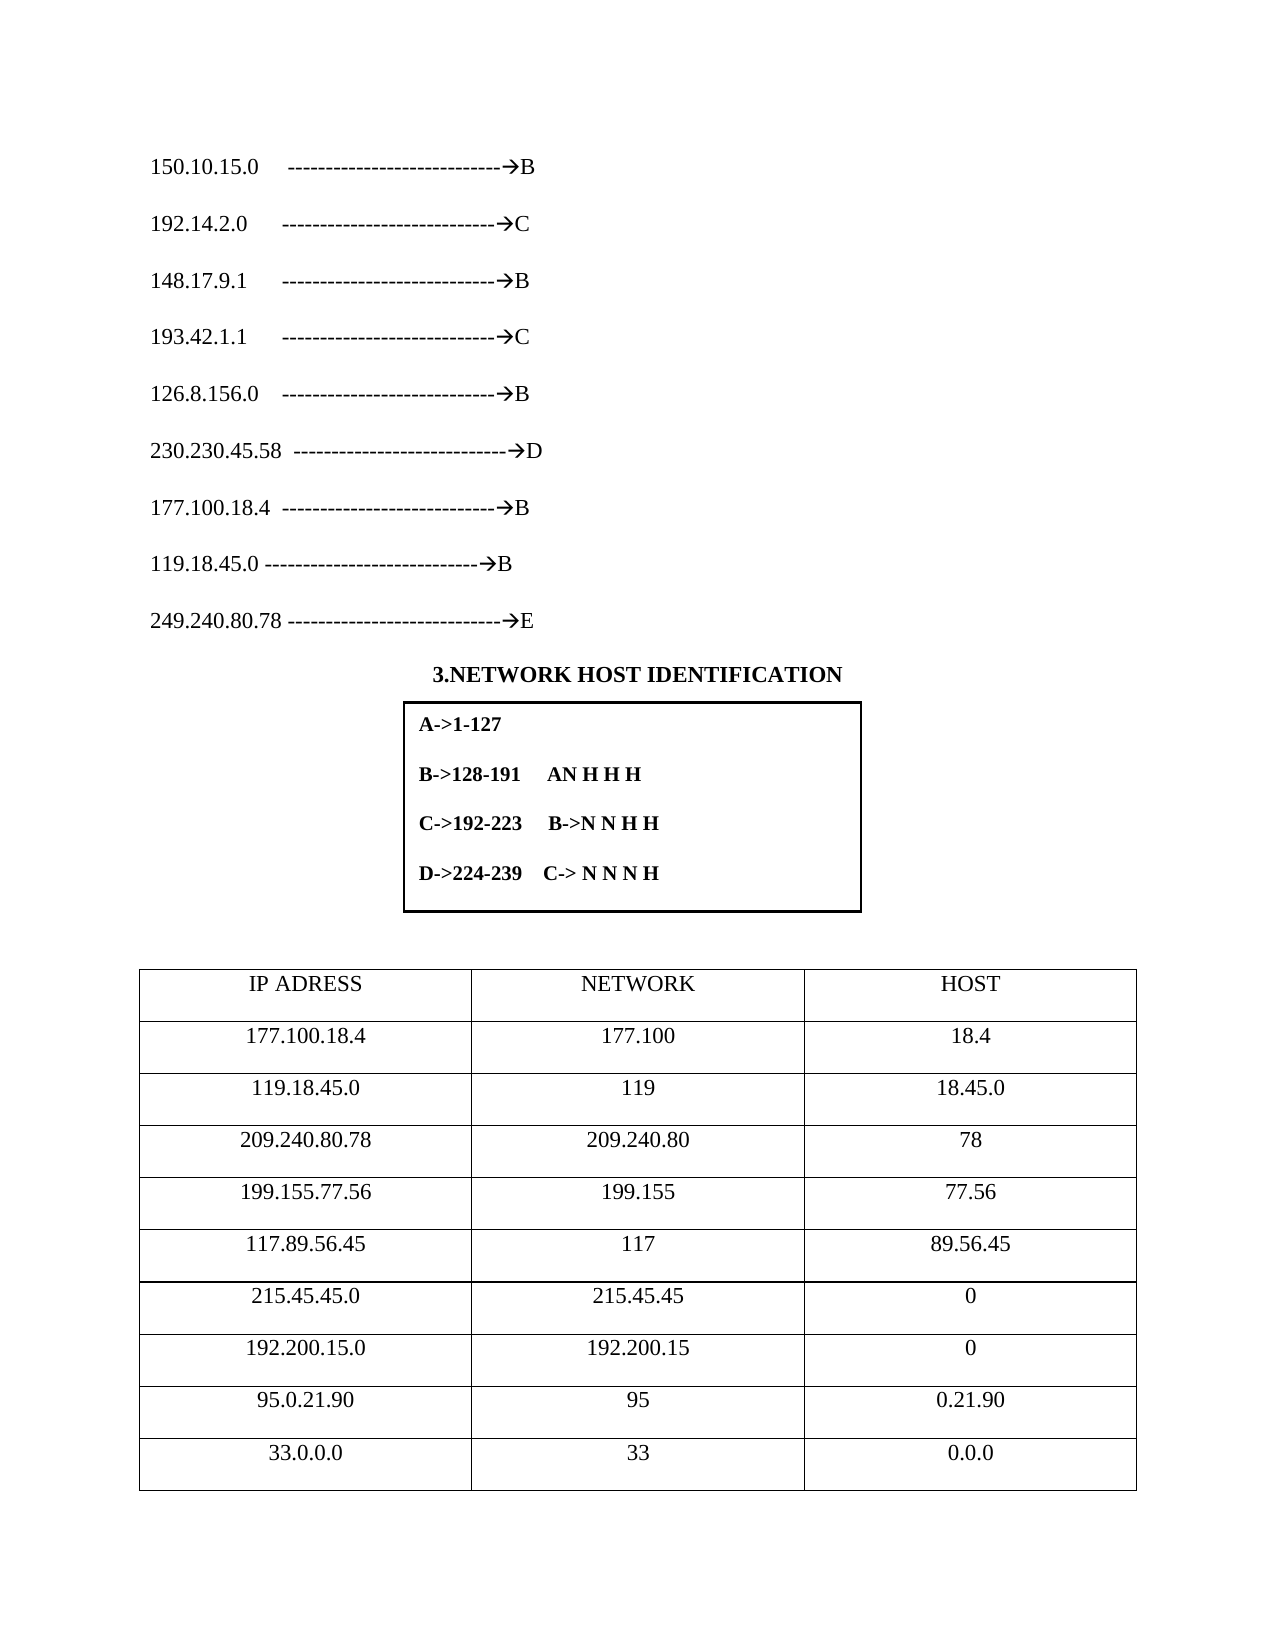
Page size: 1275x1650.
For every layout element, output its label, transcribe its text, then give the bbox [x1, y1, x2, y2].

text 192.14.2.0 ----------------------------🡪C [150, 207, 1125, 238]
table_cell 177.100 [472, 1022, 804, 1073]
table_cell 209.240.80 [472, 1126, 804, 1177]
text 3.NETWORK HOST IDENTIFICATION [150, 661, 1125, 687]
table_header HOST [805, 970, 1136, 1021]
table_cell 117 [472, 1230, 804, 1281]
text 119.18.45.0 ----------------------------🡪B [150, 547, 1125, 579]
table_cell 199.155.77.56 [140, 1178, 471, 1229]
table_cell 215.45.45.0 [140, 1283, 471, 1333]
table_cell 192.200.15 [472, 1335, 804, 1386]
table_cell 89.56.45 [805, 1230, 1136, 1281]
table_cell 95.0.21.90 [140, 1387, 471, 1438]
table_header NETWORK [472, 970, 804, 1021]
table_cell 0.21.90 [805, 1387, 1136, 1438]
table_cell 192.200.15.0 [140, 1335, 471, 1386]
text 249.240.80.78 ----------------------------🡪E [150, 604, 1125, 635]
table_cell 95 [472, 1387, 804, 1438]
table_cell 18.4 [805, 1022, 1136, 1073]
table_cell 77.56 [805, 1178, 1136, 1229]
table_cell 209.240.80.78 [140, 1126, 471, 1177]
table_cell 0 [805, 1283, 1136, 1333]
table_cell 119 [472, 1074, 804, 1125]
table_cell 117.89.56.45 [140, 1230, 471, 1281]
table_cell 33.0.0.0 [140, 1439, 471, 1490]
table_cell 33 [472, 1439, 804, 1490]
text 150.10.15.0 ----------------------------🡪B [150, 150, 1125, 181]
table_cell 0 [805, 1335, 1136, 1386]
table_cell 119.18.45.0 [140, 1074, 471, 1125]
table_cell 0.0.0 [805, 1439, 1136, 1490]
table_cell 18.45.0 [805, 1074, 1136, 1125]
text 126.8.156.0 ----------------------------🡪B [150, 377, 1125, 408]
text 177.100.18.4 ----------------------------🡪B [150, 491, 1125, 522]
table_cell 78 [805, 1126, 1136, 1177]
text 148.17.9.1 ----------------------------🡪B [150, 263, 1125, 295]
table_cell 177.100.18.4 [140, 1022, 471, 1073]
text 193.42.1.1 ----------------------------🡪C [150, 320, 1125, 352]
table_cell 199.155 [472, 1178, 804, 1229]
text 230.230.45.58 ----------------------------🡪D [150, 434, 1125, 465]
table_header IP ADRESS [140, 970, 471, 1021]
table_cell 215.45.45 [472, 1283, 804, 1333]
